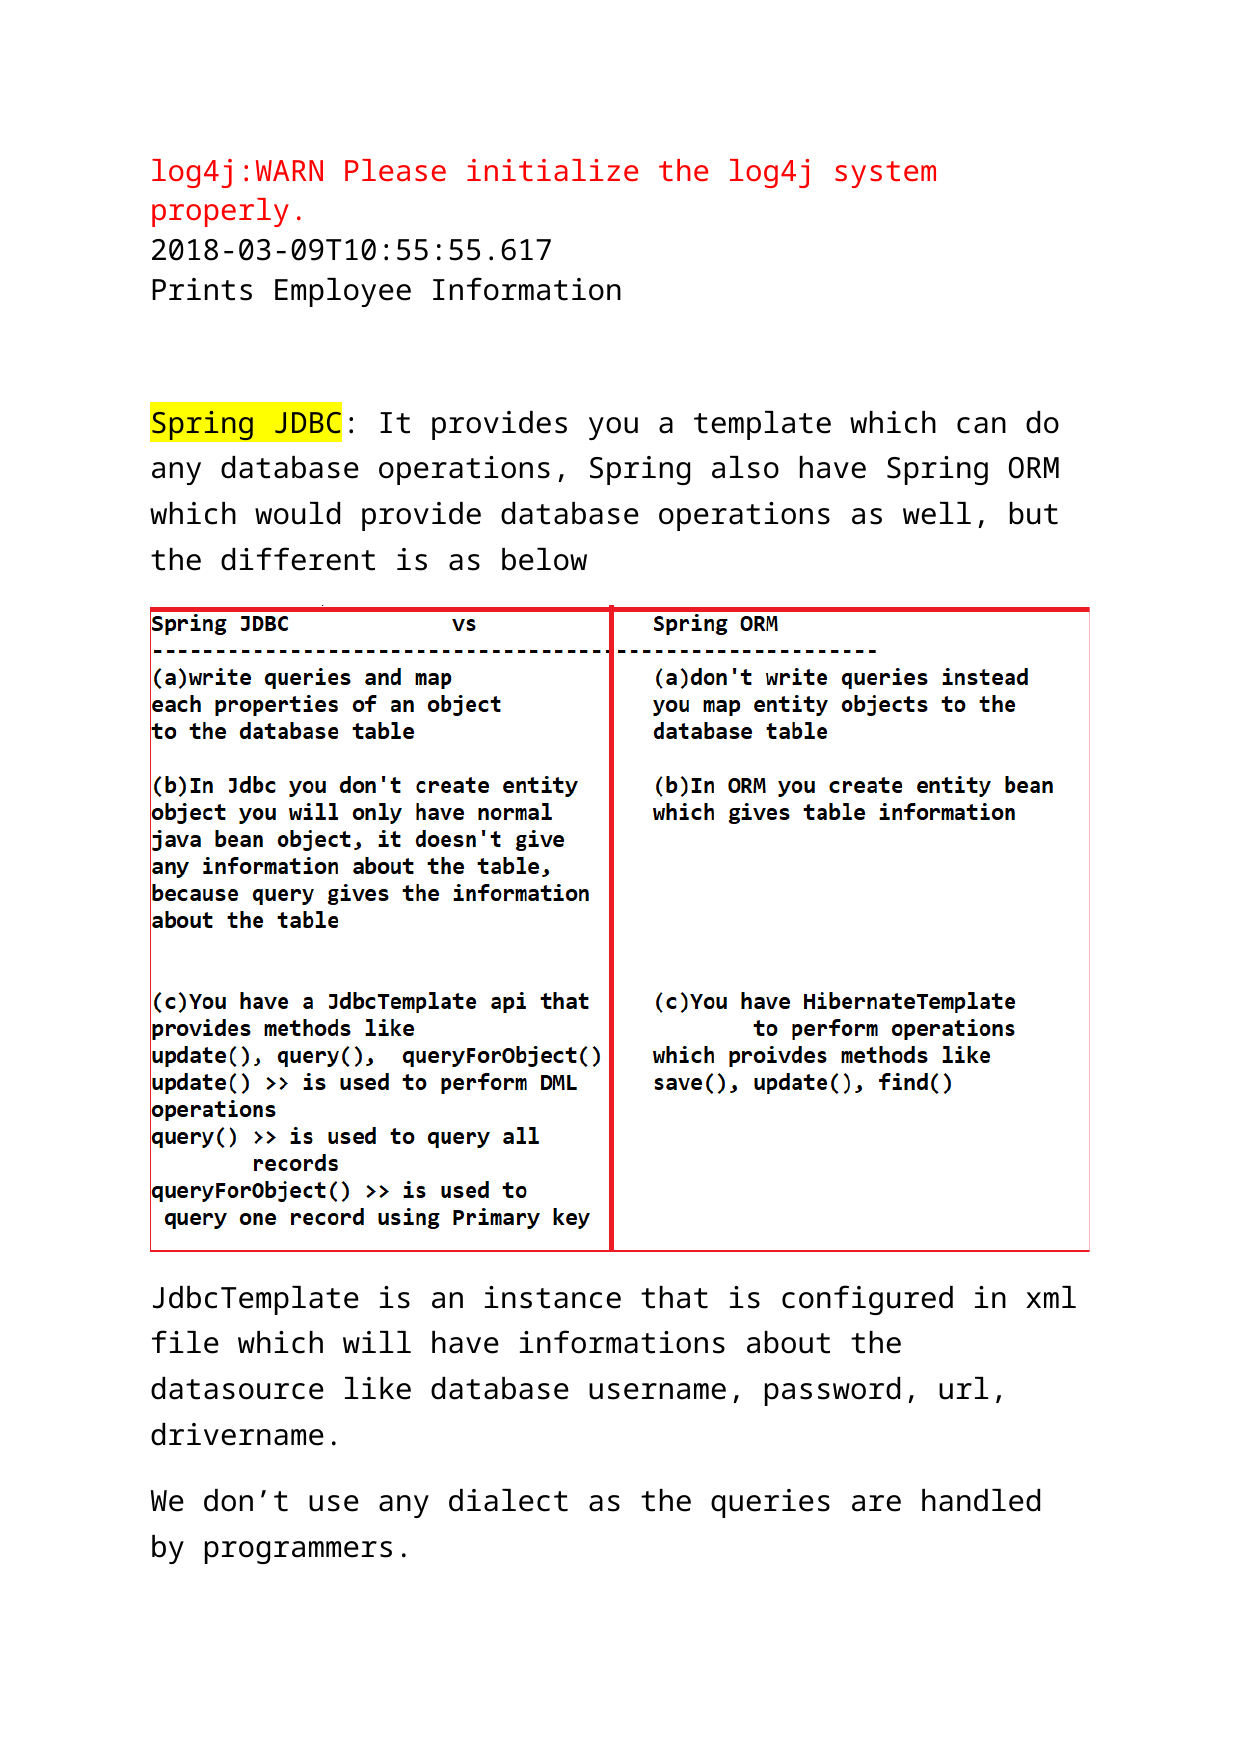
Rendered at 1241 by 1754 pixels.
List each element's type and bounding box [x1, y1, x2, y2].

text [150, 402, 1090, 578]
picture [150, 605, 1090, 1252]
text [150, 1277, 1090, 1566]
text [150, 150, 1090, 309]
